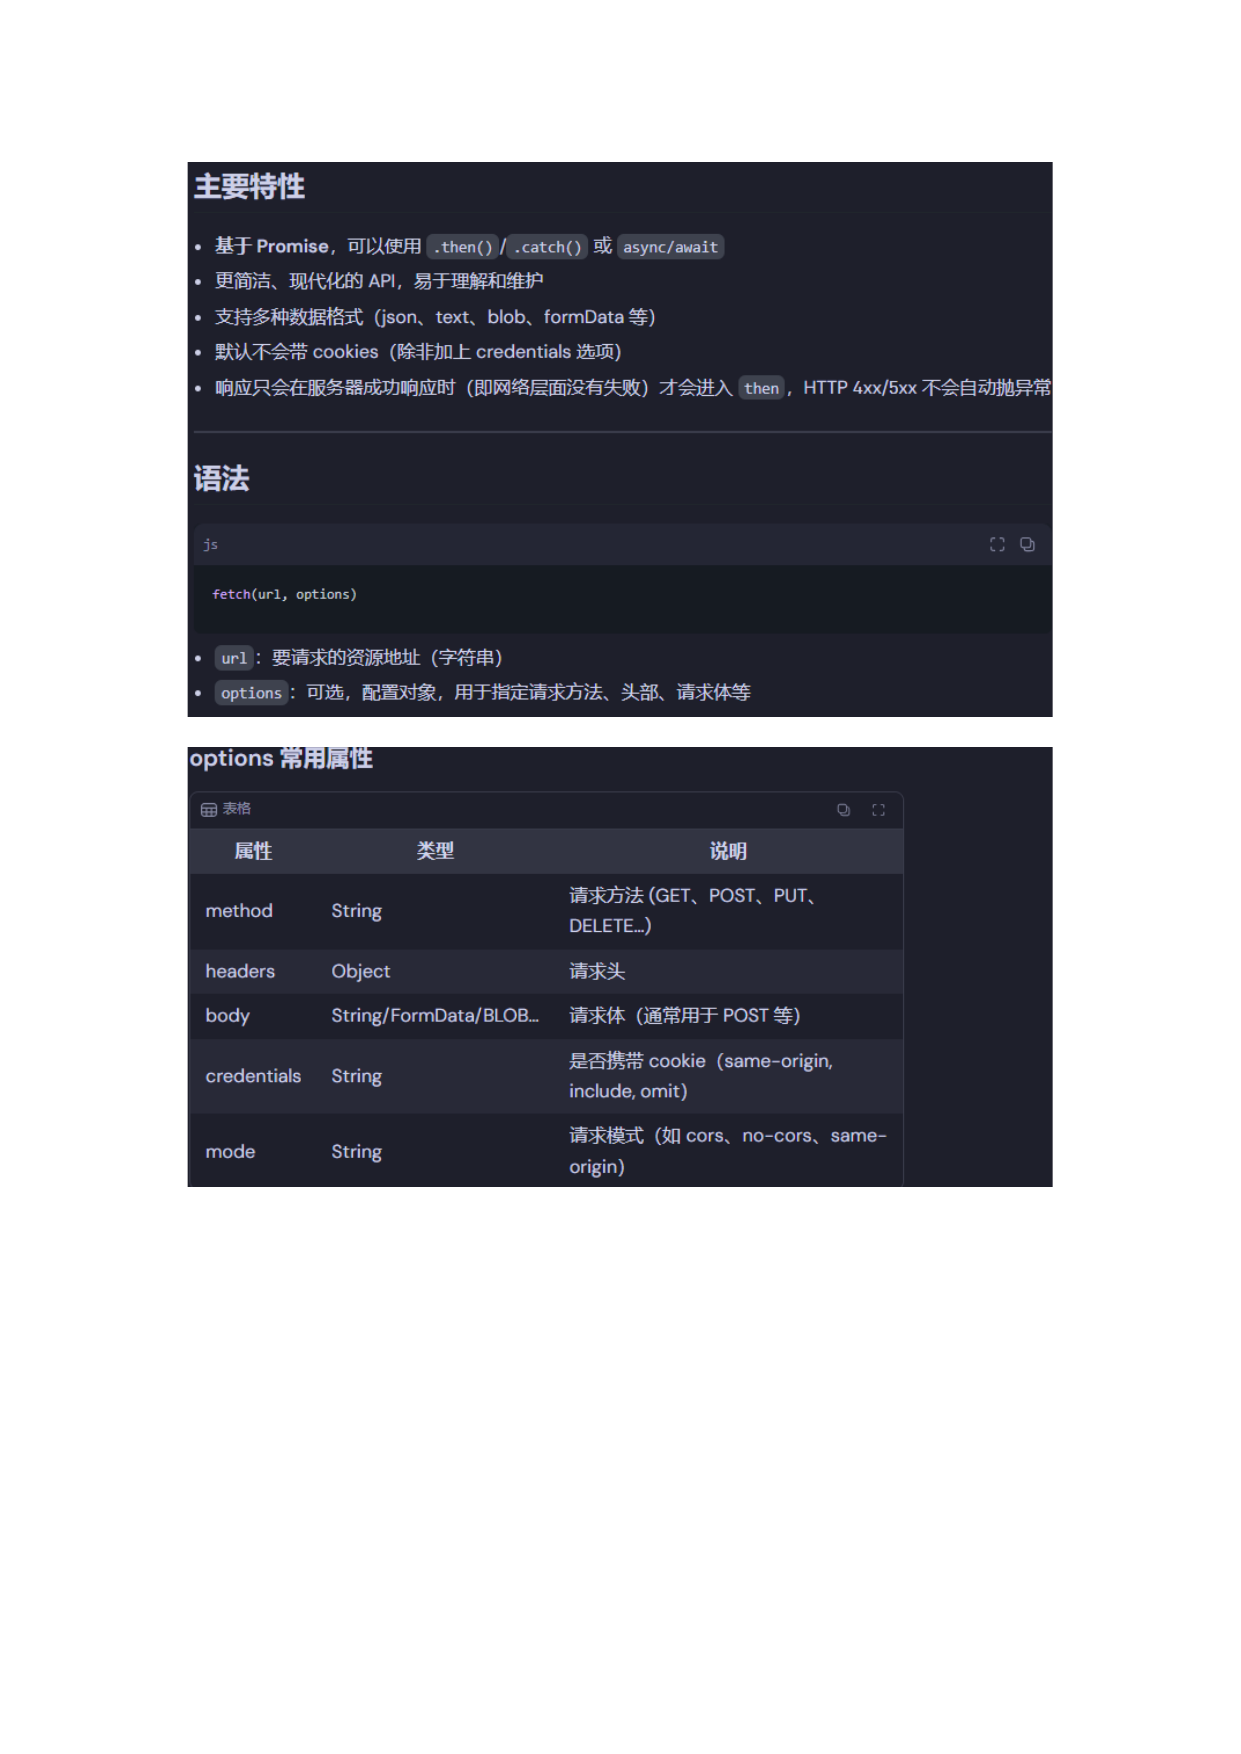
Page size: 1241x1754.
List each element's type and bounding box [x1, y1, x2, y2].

picture [187, 162, 1053, 717]
picture [187, 747, 1053, 1187]
